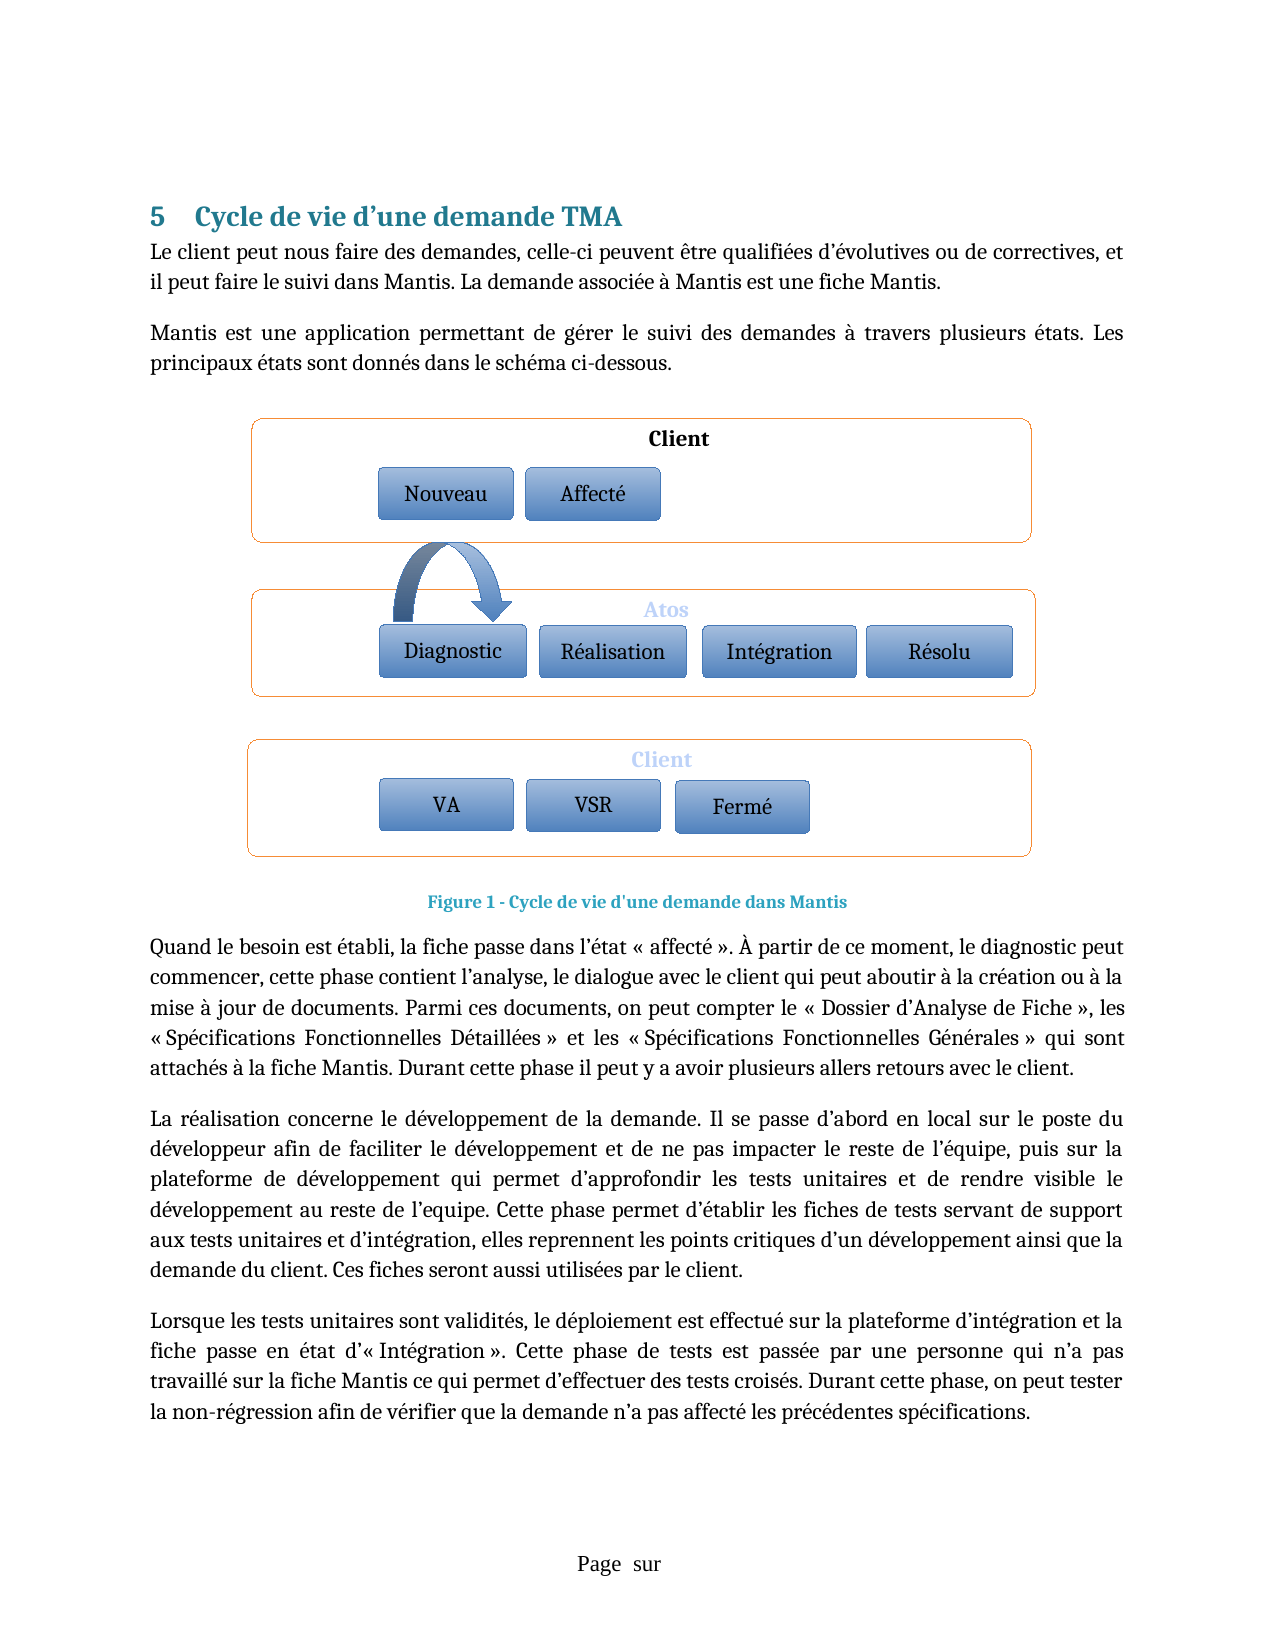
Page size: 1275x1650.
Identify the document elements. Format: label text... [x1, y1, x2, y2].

text Lorsque les tests unitaires sont validités, le déploiement est effectué sur la plateforme d’intégration et la fiche passe en état d’« Intégration ». Cette phase de tests est passée par une personne qui n’a pas travaillé sur la fiche Mantis ce qui permet d’effectuer des tests croisés. Durant cette phase, on peut tester la non-régression afin de vérifier que la demande n’a pas affecté les précédentes spécifications. [150, 1308, 1125, 1425]
text Le client peut nous faire des demandes, celle-ci peuvent être qualifiées d’évolutives ou de correctives, et il peut faire le suivi dans Mantis. La demande associée à Mantis est une fiche Mantis. [150, 238, 1125, 295]
text Mantis est une application permettant de gérer le suivi des demandes à travers plusieurs états. Les principaux états sont donnés dans le schéma ci-dessous. [150, 320, 1125, 376]
text La réalisation concerne le développement de la demande. Il se passe d’abord en local sur le poste du développeur afin de faciliter le développement et de ne pas impacter le reste de l’équipe, puis sur la plateforme de développement qui permet d’approfondir les tests unitaires et de rendre visible le développement au reste de l’equipe. Cette phase permet d’établir les fiches de tests servant de support aux tests unitaires et d’intégration, elles reprennent les points critiques d’un développement ainsi que la demande du client. Ces fiches seront aussi utilisées par le client. [150, 1106, 1125, 1283]
text Figure 1 - Cycle de vie d'une demande dans Mantis [150, 892, 1125, 913]
text Quand le besoin est établi, la fiche passe dans l’état « affecté ». À partir de ce moment, le diagnostic peut commencer, cette phase contient l’analyse, le dialogue avec le client qui peut aboutir à la création ou à la mise à jour de documents. Parmi ces documents, on peut compter le « Dossier d’Analyse de Fiche », les « Spécifications Fonctionnelles Détaillées » et les « Spécifications Fonctionnelles Générales » qui sont attachés à la fiche Mantis. Durant cette phase il peut y a avoir plusieurs allers retours avec le client. [150, 934, 1125, 1081]
subtitle Cycle de vie d’une demande TMA [150, 200, 1125, 233]
